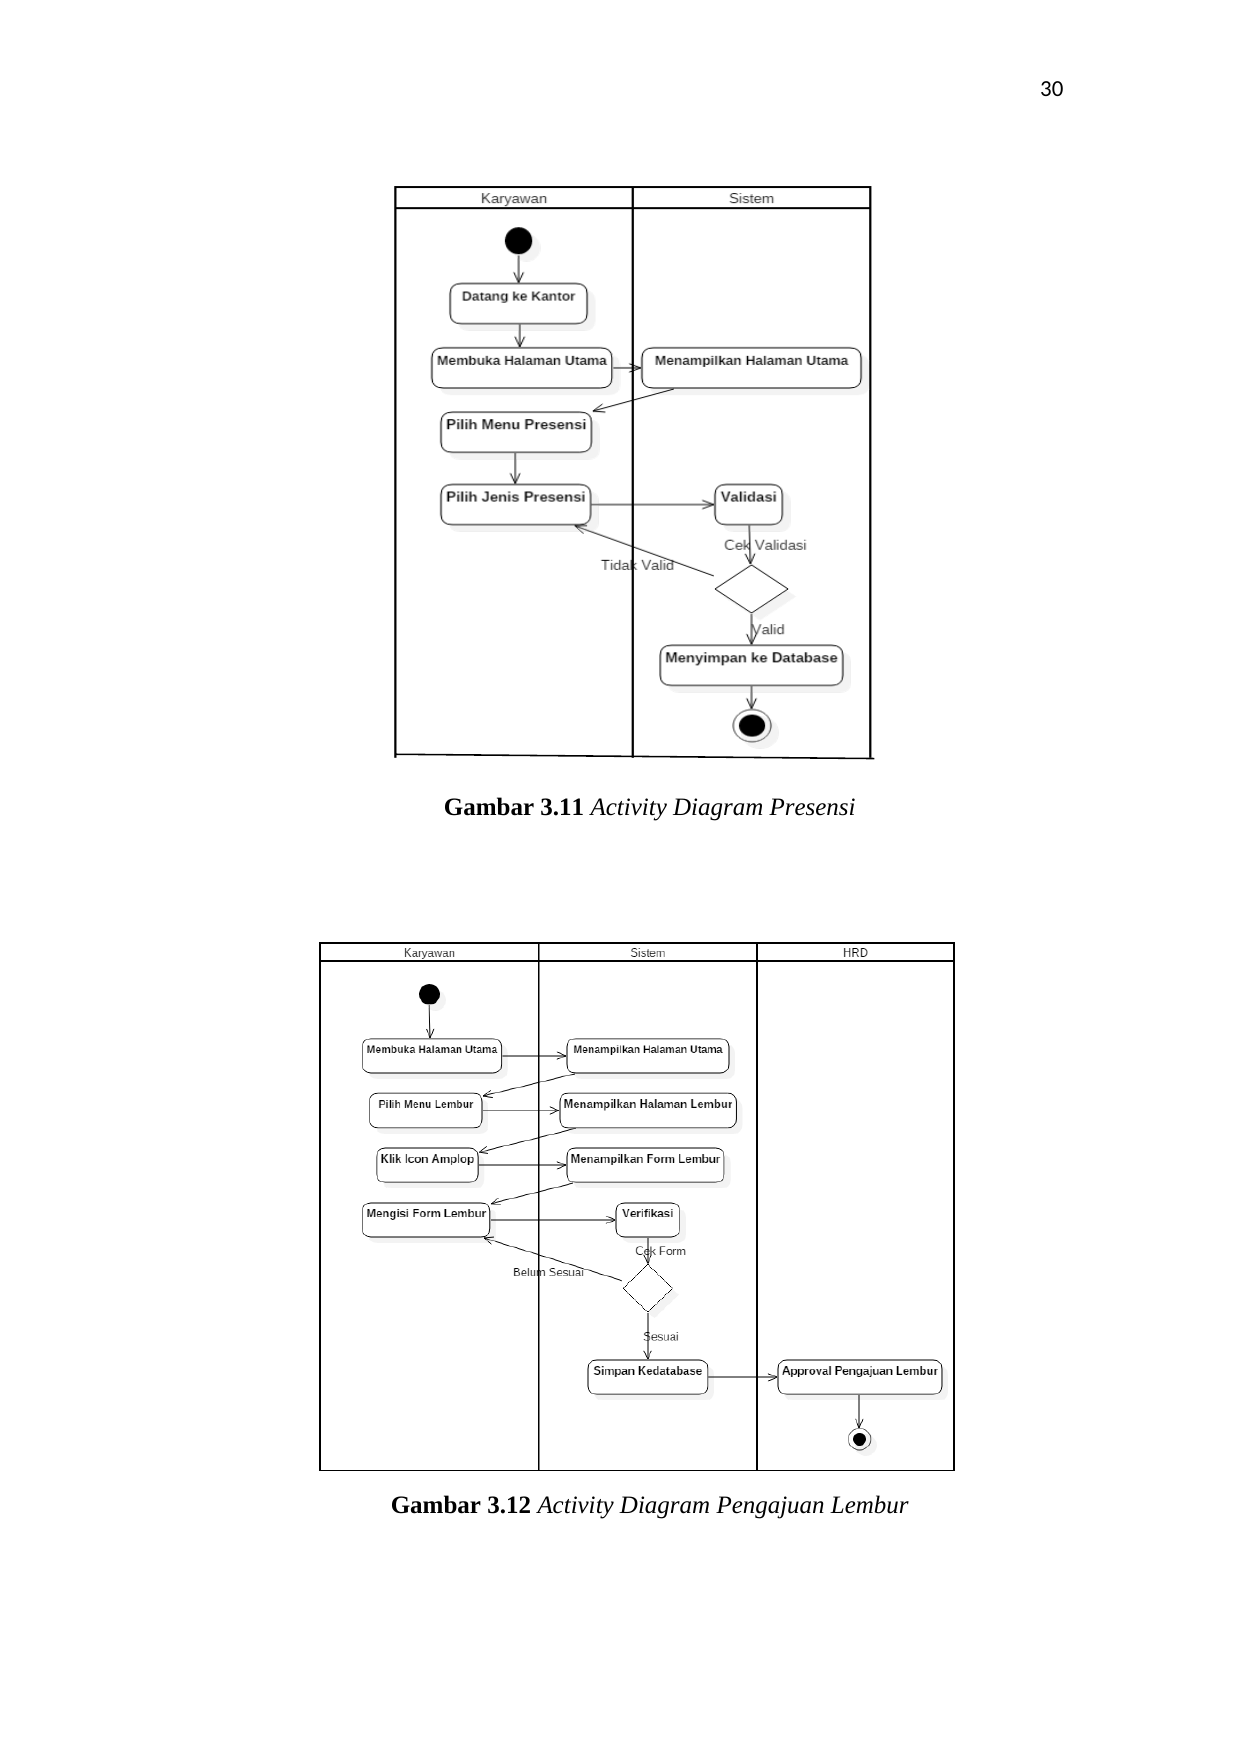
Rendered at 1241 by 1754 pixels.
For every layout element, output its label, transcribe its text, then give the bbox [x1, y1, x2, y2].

picture [311, 935, 989, 1471]
text Gambar 3.11 Activity Diagram Presensi [236, 792, 1063, 821]
picture [384, 177, 915, 773]
text Gambar 3.12 Activity Diagram Pengajuan Lembur [236, 1490, 1063, 1518]
